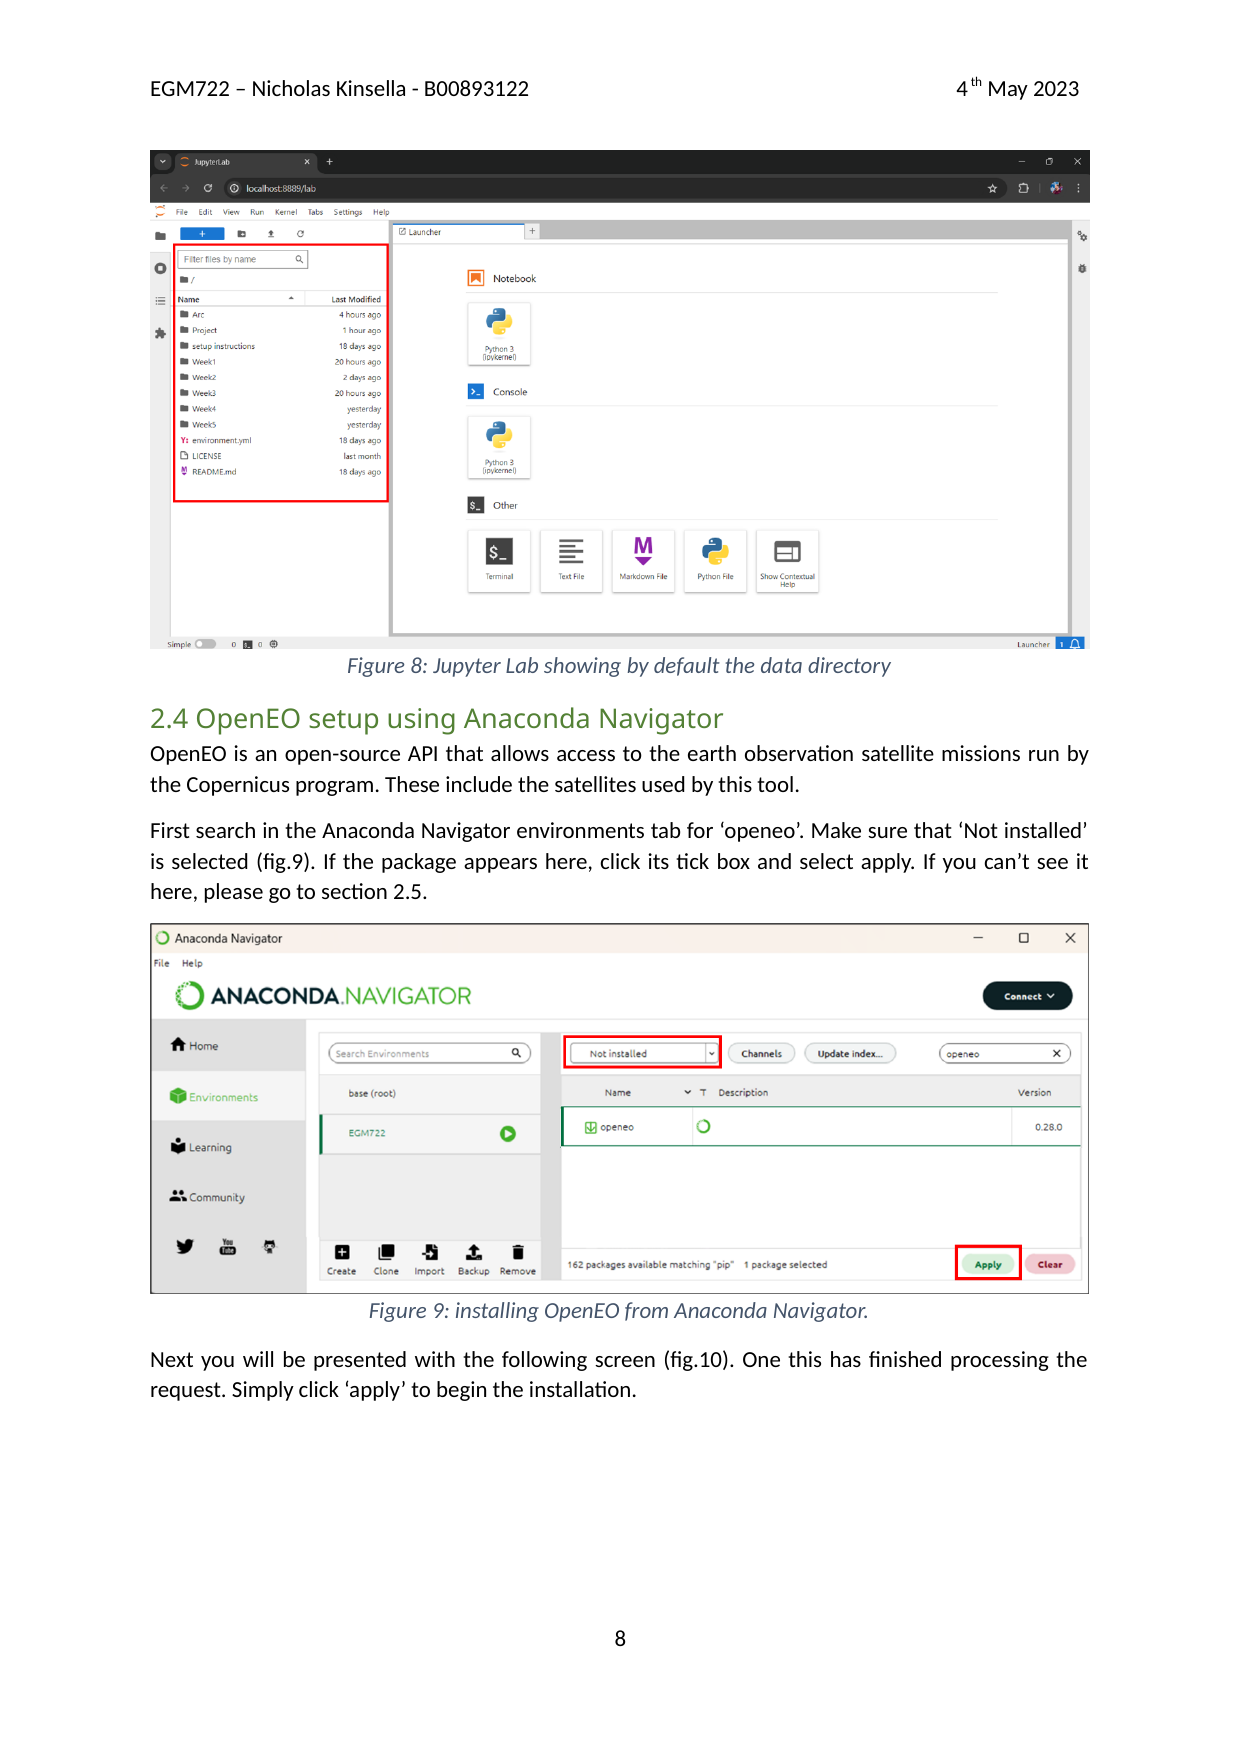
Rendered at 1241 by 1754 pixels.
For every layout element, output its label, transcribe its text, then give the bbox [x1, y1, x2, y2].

text First search in the Anaconda Navigator environments tab for ‘openeo’. Make sure that ‘Not installed’ is selected (fig.9). If the package appears here, click its tick box and select apply. If you can’t see it here, please go to section 2.5. [150, 817, 1090, 905]
text Figure 9: installing OpenEO from Anaconda Navigator. [150, 1296, 1090, 1324]
text Next you will be presented with the following screen (fig.10). One this has finished processing the request. Simply click ‘apply’ to begin the installation. [150, 1345, 1090, 1403]
picture [150, 150, 1090, 649]
text OpenEO is an open-source API that allows access to the earth observation satellite missions run by the Copernicus program. These include the satellites used by this tool. [150, 739, 1090, 798]
subtitle 2.4 OpenEO setup using Anaconda Navigator [150, 700, 1090, 737]
picture [150, 923, 1089, 1294]
text Figure 8: Jupyter Lab showing by default the data directory [150, 651, 1090, 679]
